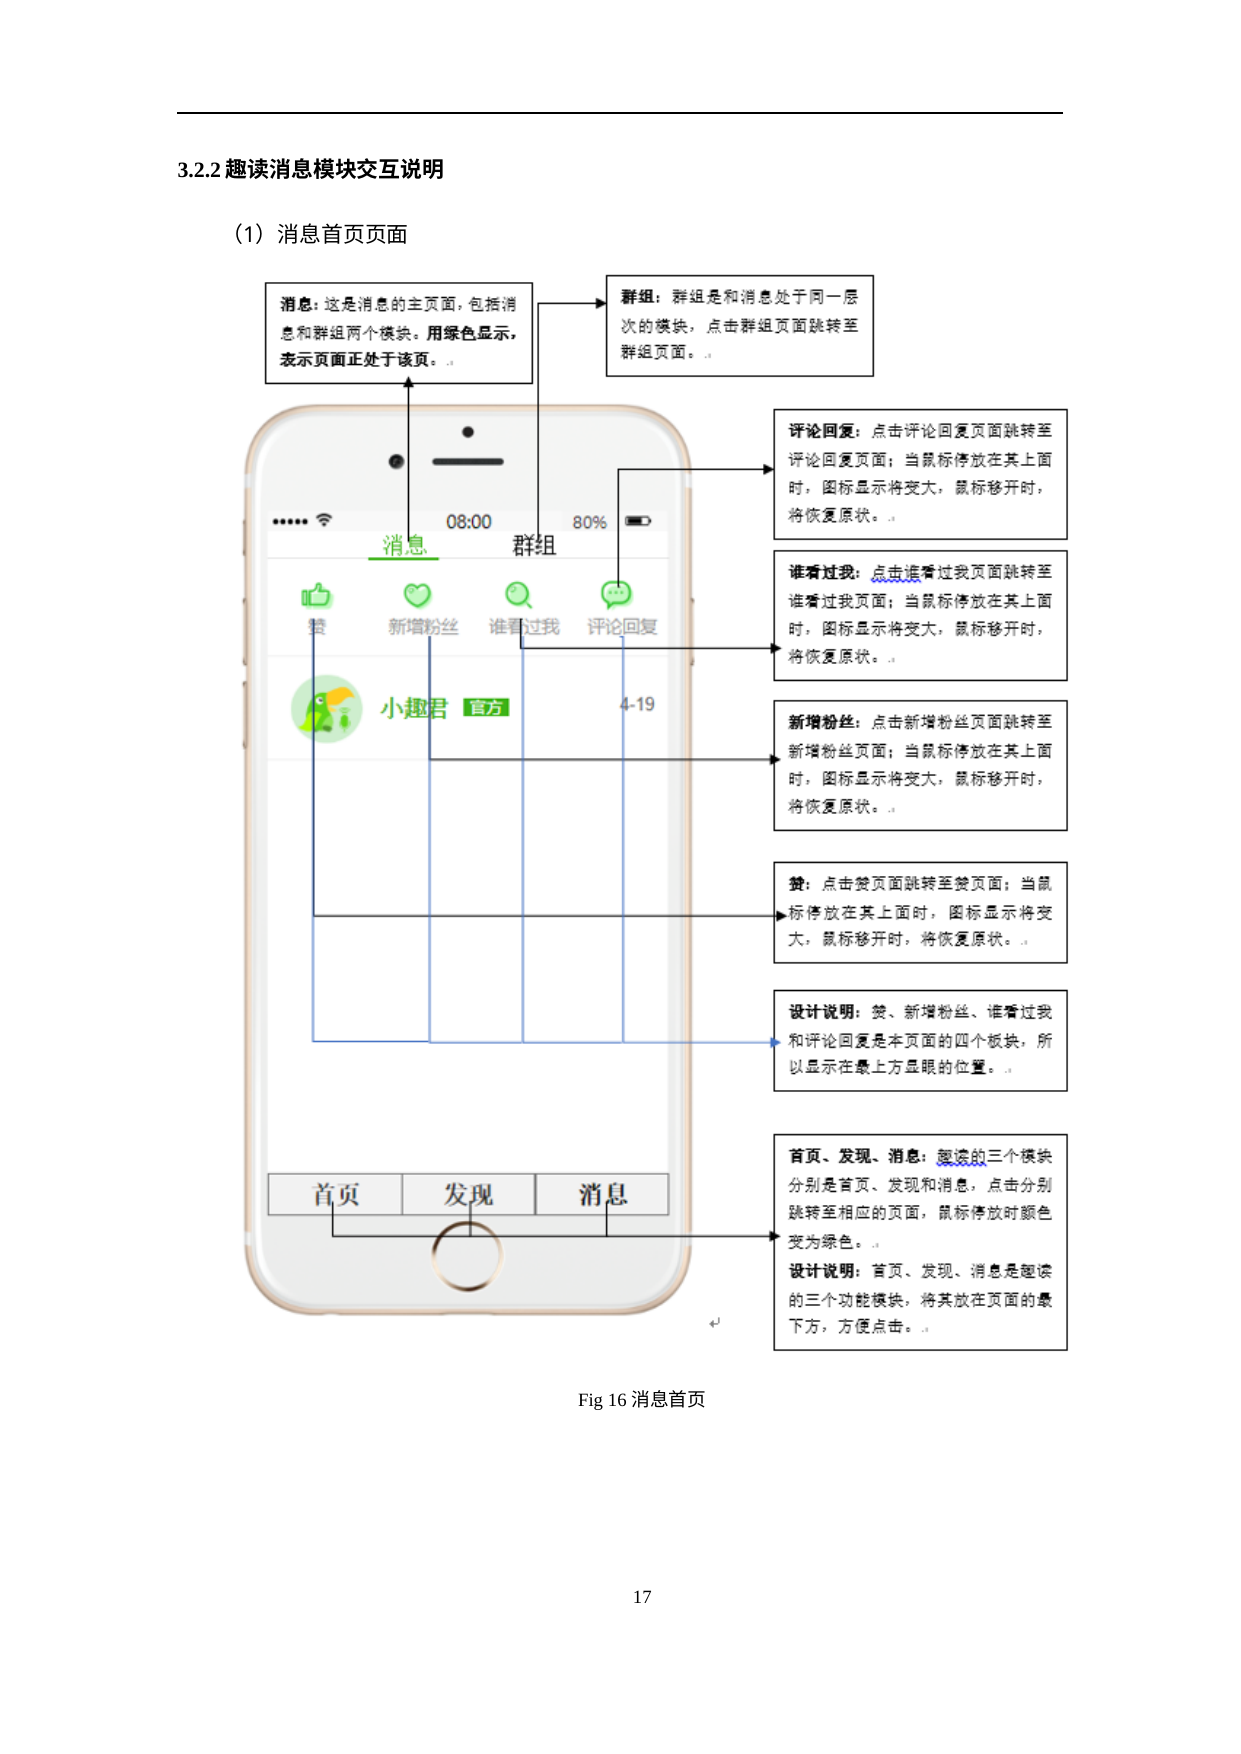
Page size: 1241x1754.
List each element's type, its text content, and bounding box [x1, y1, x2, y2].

picture [221, 265, 1087, 1370]
text Fig 16 消息首页 [177, 1382, 1063, 1415]
subtitle 3.2.2趣读消息模块交互说明 [177, 152, 1063, 184]
title （1）消息首页页面 [177, 216, 1063, 249]
